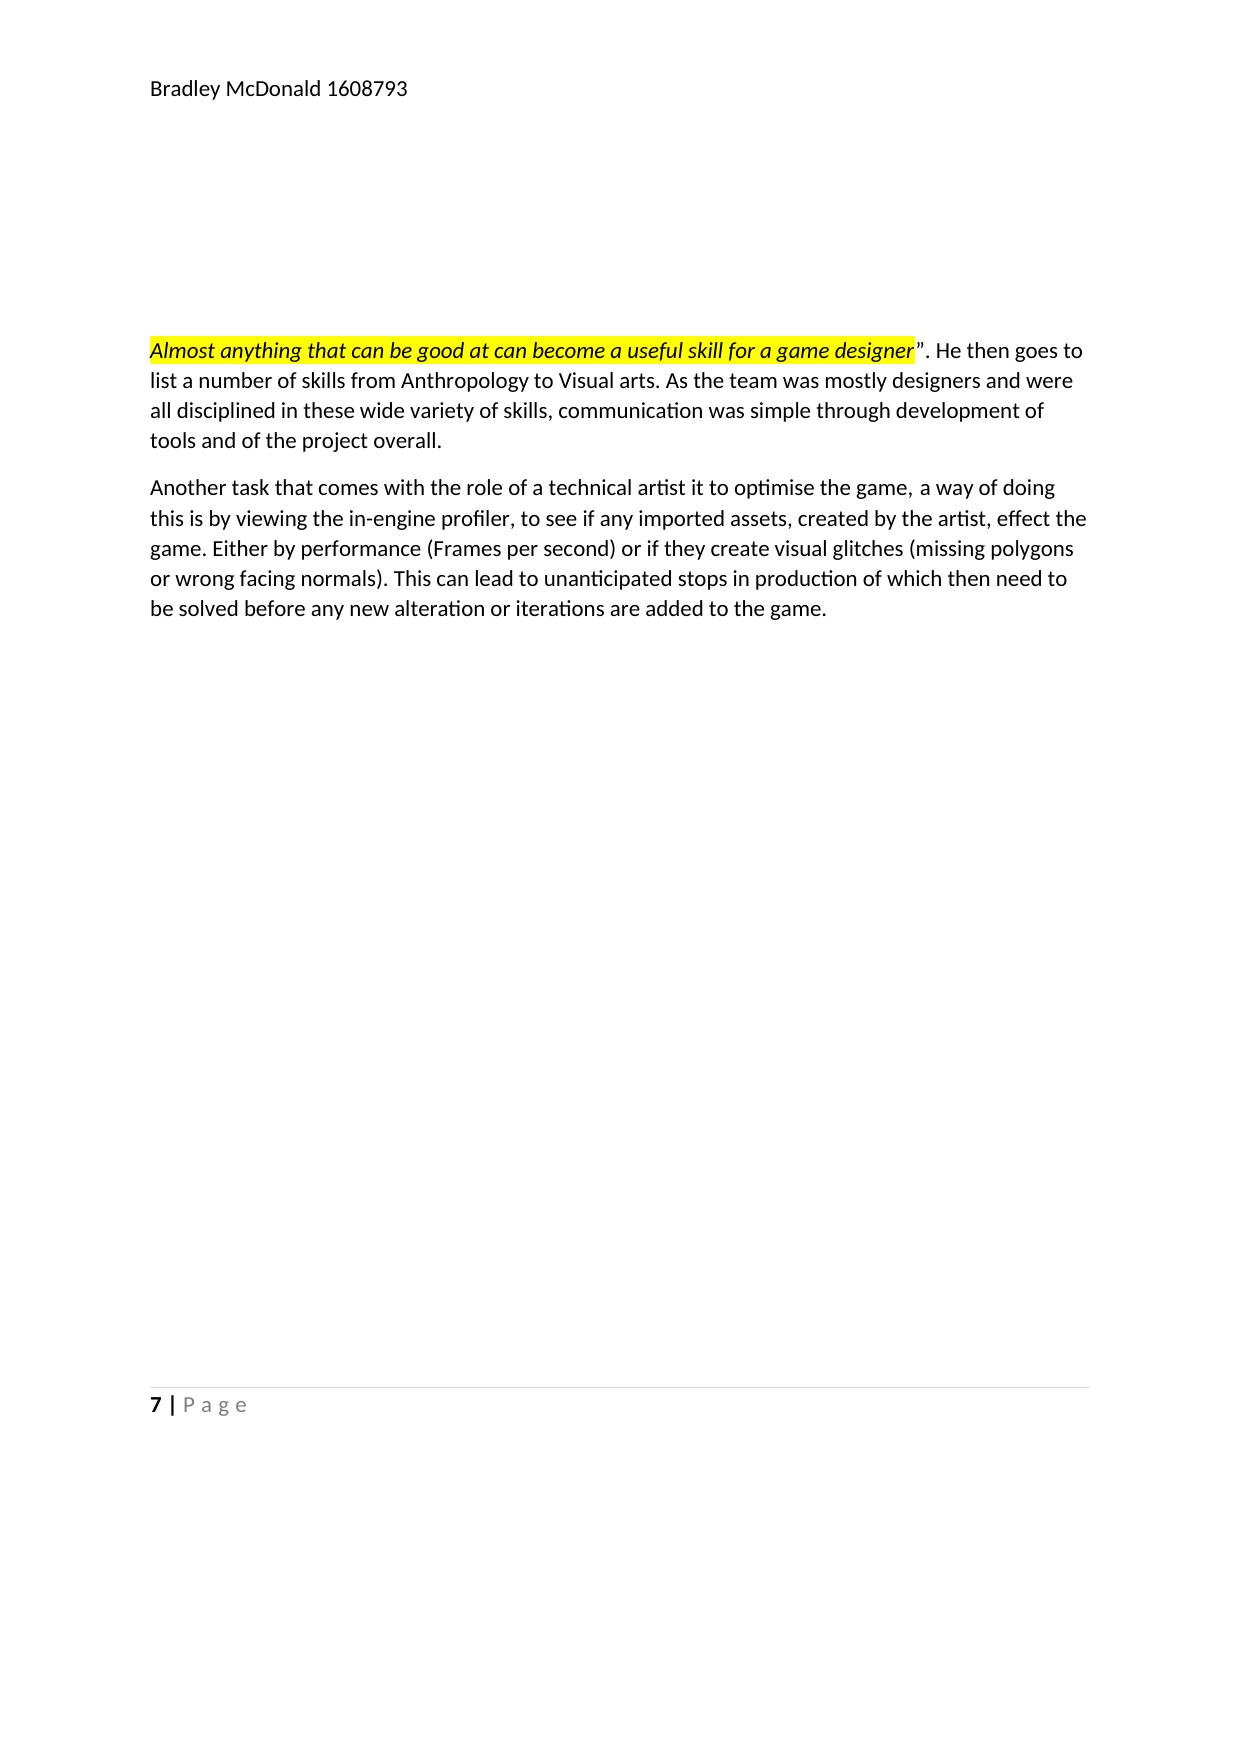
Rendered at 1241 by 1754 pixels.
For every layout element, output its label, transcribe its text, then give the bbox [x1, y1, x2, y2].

text Another task that comes with the role of a technical artist it to optimise the game, a way of doing this is by viewing the in-engine profiler, to see if any imported assets, created by the artist, effect the game. Either by performance (Frames per second) or if they create visual glitches (missing polygons or wrong facing normals). This can lead to unanticipated stops in production of which then need to be solved before any new alteration or iterations are added to the game. [150, 473, 1090, 622]
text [150, 336, 1090, 455]
